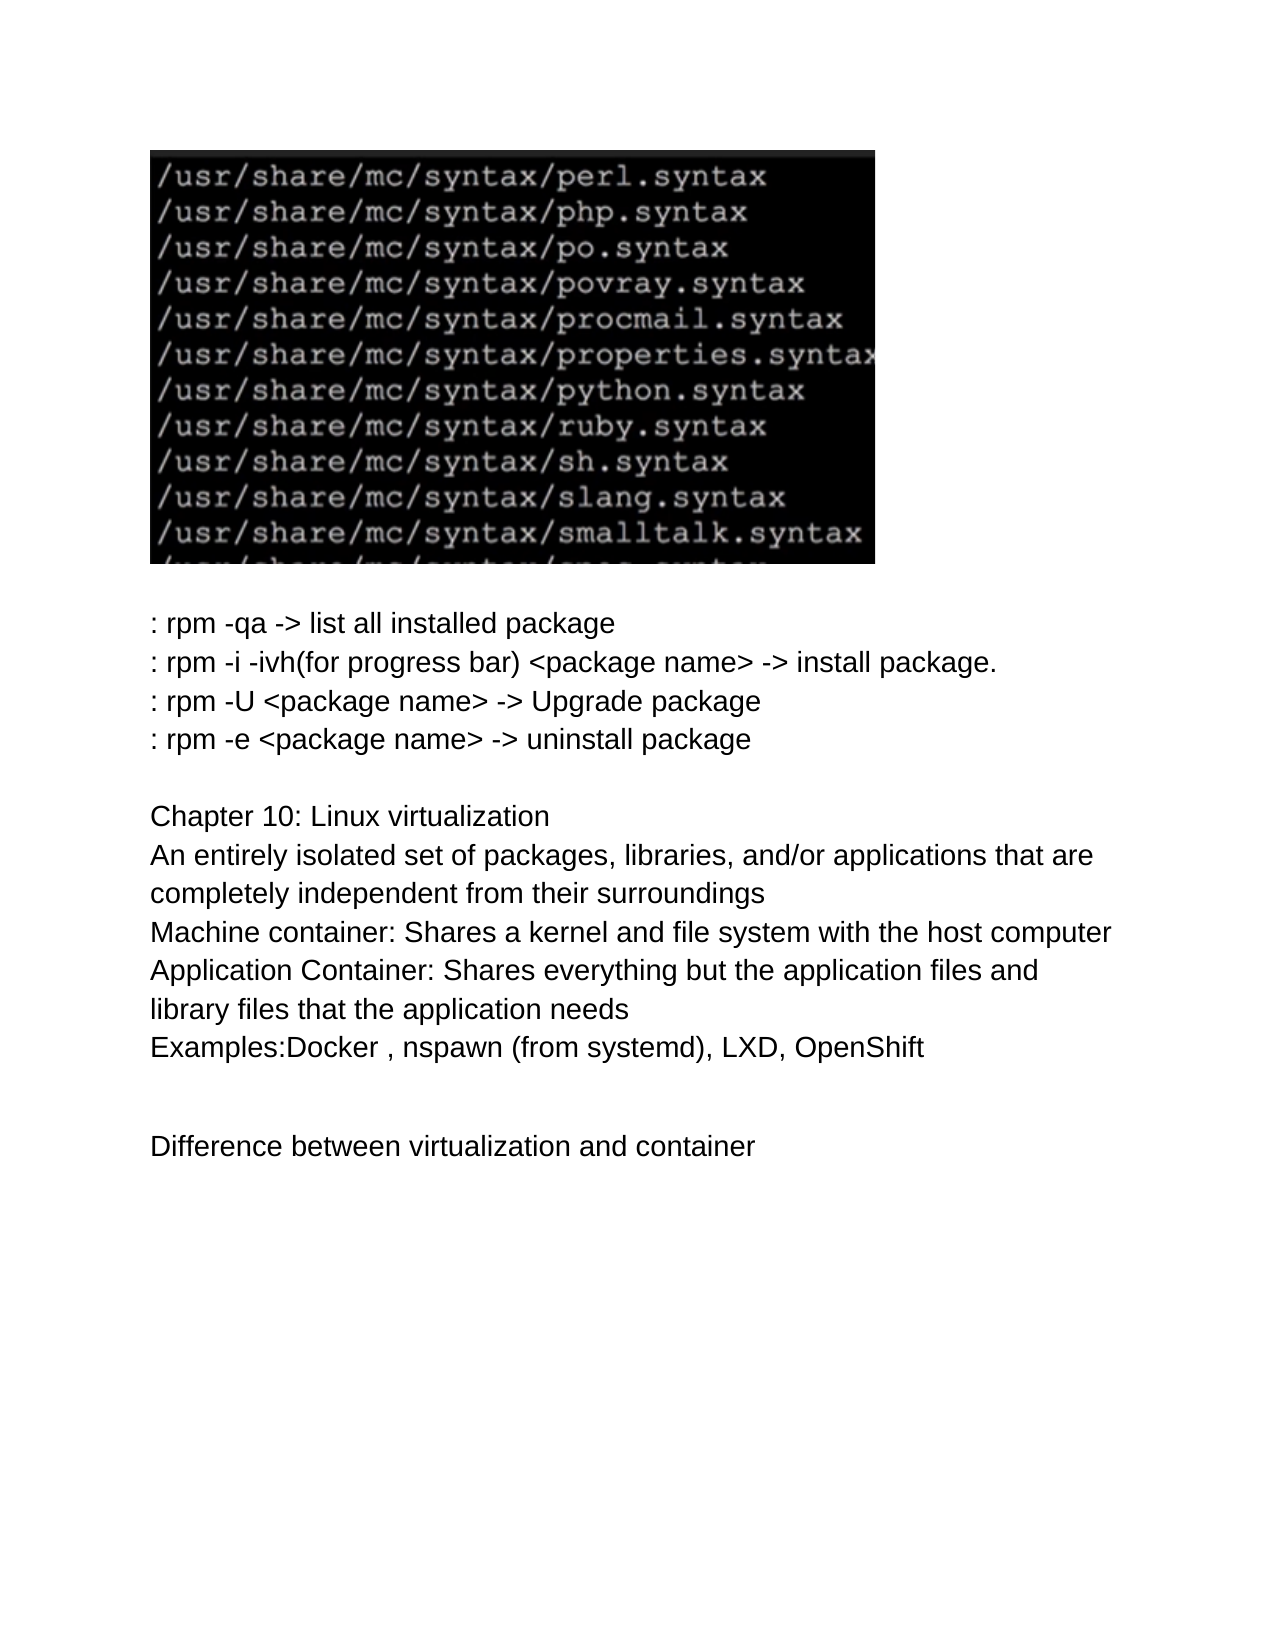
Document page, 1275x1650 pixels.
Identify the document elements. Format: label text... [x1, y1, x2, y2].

text : rpm -i -ivh(for progress bar) <package name> -> install package. [150, 645, 1125, 678]
text Difference between virtualization and container [150, 1129, 1125, 1163]
text : rpm -U <package name> -> Upgrade package [150, 683, 1125, 717]
text Machine container: Shares a kernel and file system with the host computer [150, 915, 1125, 948]
text Application Container: Shares everything but the application files and library files that the application needs [150, 953, 1125, 1025]
text Chapter 10: Linux virtualization [150, 799, 1125, 833]
text : rpm -qa -> list all installed package [150, 606, 1125, 640]
text Examples:Docker , nspawn (from systemd), LXD, OpenShift [150, 1030, 1125, 1064]
text : rpm -e <package name> -> uninstall package [150, 722, 1125, 756]
picture [150, 150, 876, 564]
text An entirely isolated set of packages, libraries, and/or applications that are completely independent from their surroundings [150, 838, 1125, 910]
